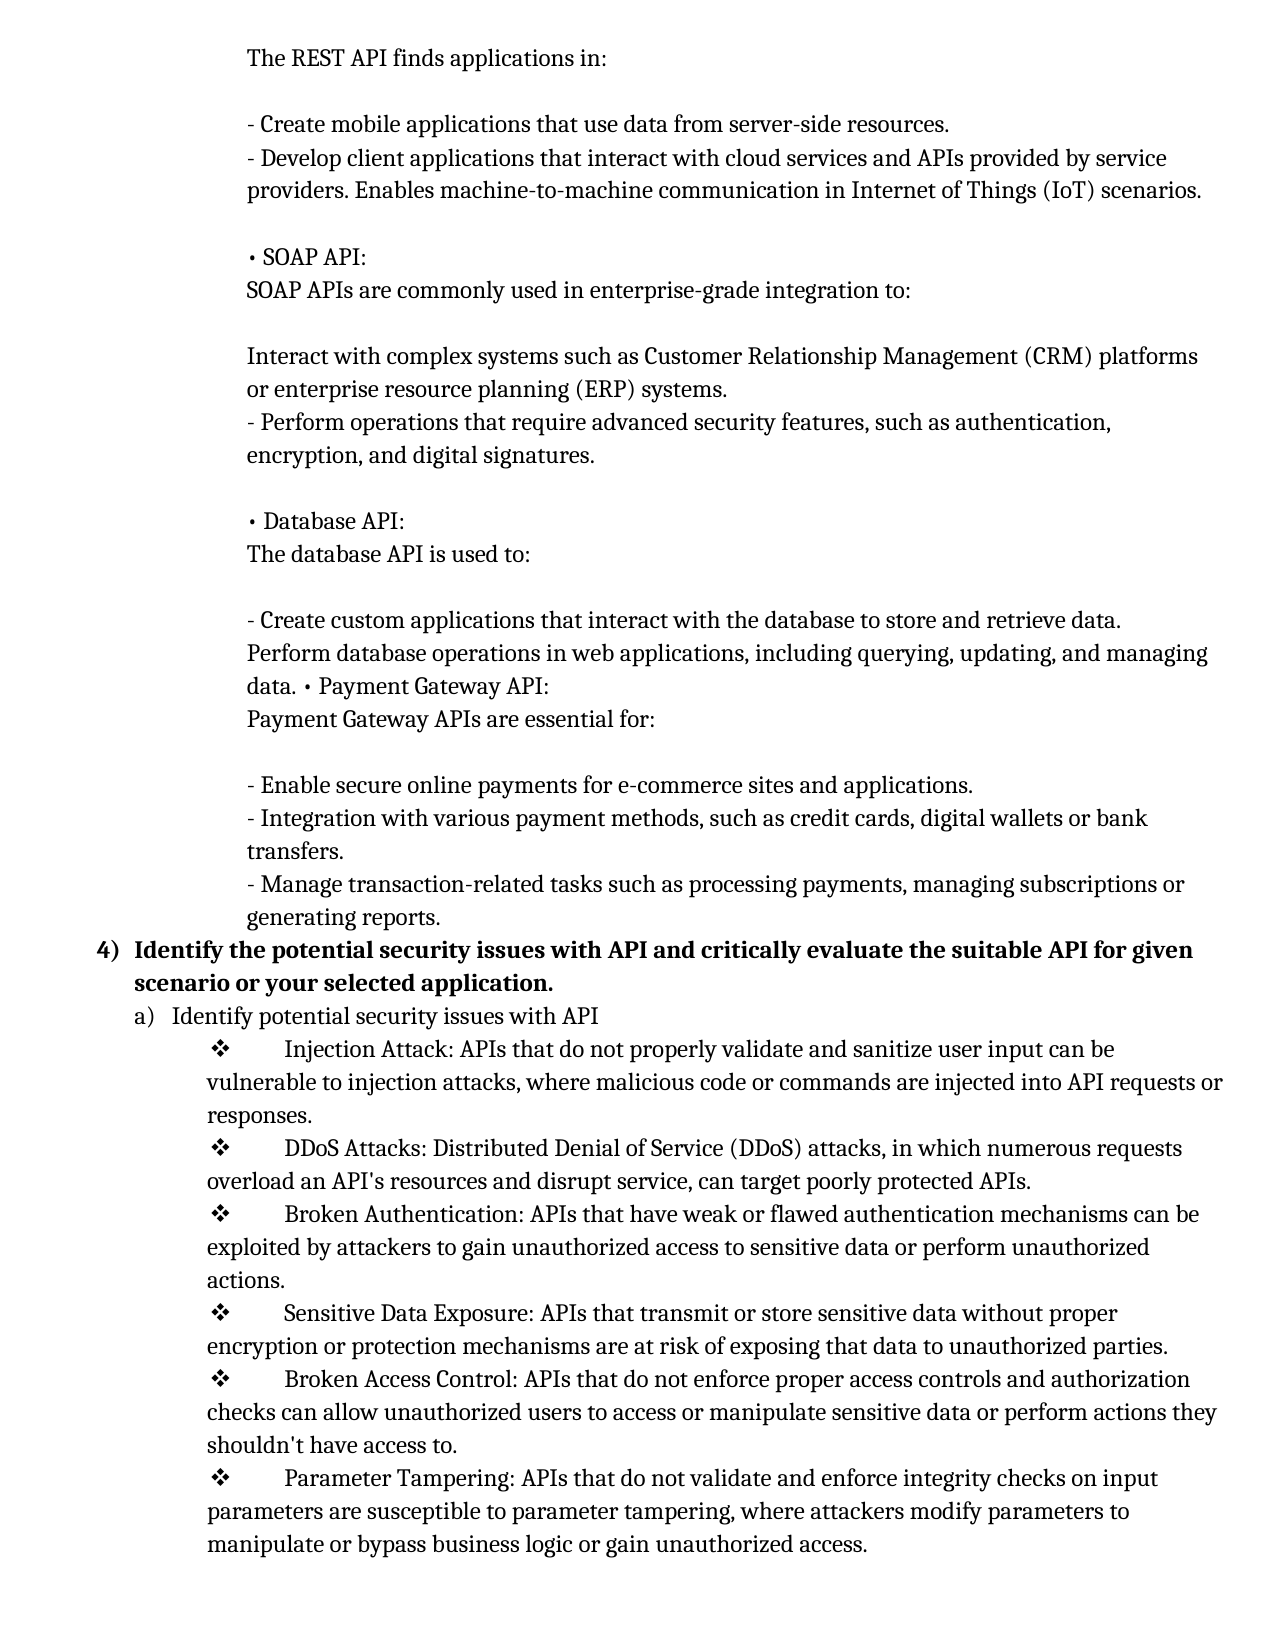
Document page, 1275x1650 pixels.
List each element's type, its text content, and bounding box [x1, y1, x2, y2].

list • SOAP API: [247, 242, 1226, 271]
list The database API is used to: [247, 540, 1226, 568]
list Broken Authentication: APIs that have weak or flawed authentication mechanisms can be exploited by attackers to gain unauthorized access to sensitive data or perform unauthorized actions. [207, 1200, 1226, 1295]
list DDoS Attacks: Distributed Denial of Service (DDoS) attacks, in which numerous requests overload an API's resources and disrupt service, can target poorly protected APIs. [207, 1134, 1226, 1196]
list SOAP APIs are commonly used in enterprise-grade integration to: [247, 276, 1226, 304]
list Payment Gateway APIs are essential for: [247, 705, 1226, 733]
list - Manage transaction-related tasks such as processing payments, managing subscriptions or generating reports. [247, 870, 1226, 932]
list Sensitive Data Exposure: APIs that transmit or store sensitive data without proper encryption or protection mechanisms are at risk of exposing that data to unauthorized parties. [207, 1299, 1226, 1361]
list • Database API: [247, 507, 1226, 535]
list Identify potential security issues with API [134, 1002, 1226, 1031]
list Parameter Tampering: APIs that do not validate and enforce integrity checks on input parameters are susceptible to parameter tampering, where attackers modify parameters to manipulate or bypass business logic or gain unauthorized access. [207, 1464, 1226, 1559]
list - Enable secure online payments for e-commerce sites and applications. [247, 771, 1226, 799]
list The REST API finds applications in: [247, 44, 1226, 73]
list - Create custom applications that interact with the database to store and retrieve data. [247, 606, 1226, 634]
list - Create mobile applications that use data from server-side resources. [247, 110, 1226, 139]
list Broken Access Control: APIs that do not enforce proper access controls and authorization checks can allow unauthorized users to access or manipulate sensitive data or perform actions they shouldn't have access to. [207, 1365, 1226, 1460]
list Identify the potential security issues with API and critically evaluate the suitable API for given scenario or your selected application. [97, 936, 1226, 998]
list - Perform operations that require advanced security features, such as authentication, encryption, and digital signatures. [247, 408, 1226, 469]
list - Develop client applications that interact with cloud services and APIs provided by service providers. Enables machine-to-machine communication in Internet of Things (IoT) scenarios. [247, 143, 1226, 205]
list Interact with complex systems such as Customer Relationship Management (CRM) platforms or enterprise resource planning (ERP) systems. [247, 342, 1226, 403]
list - Integration with various payment methods, such as credit cards, digital wallets or bank transfers. [247, 804, 1226, 866]
list Perform database operations in web applications, including querying, updating, and managing data. • Payment Gateway API: [247, 639, 1226, 701]
list Injection Attack: APIs that do not properly validate and sanitize user input can be vulnerable to injection attacks, where malicious code or commands are injected into API requests or responses. [207, 1035, 1226, 1130]
